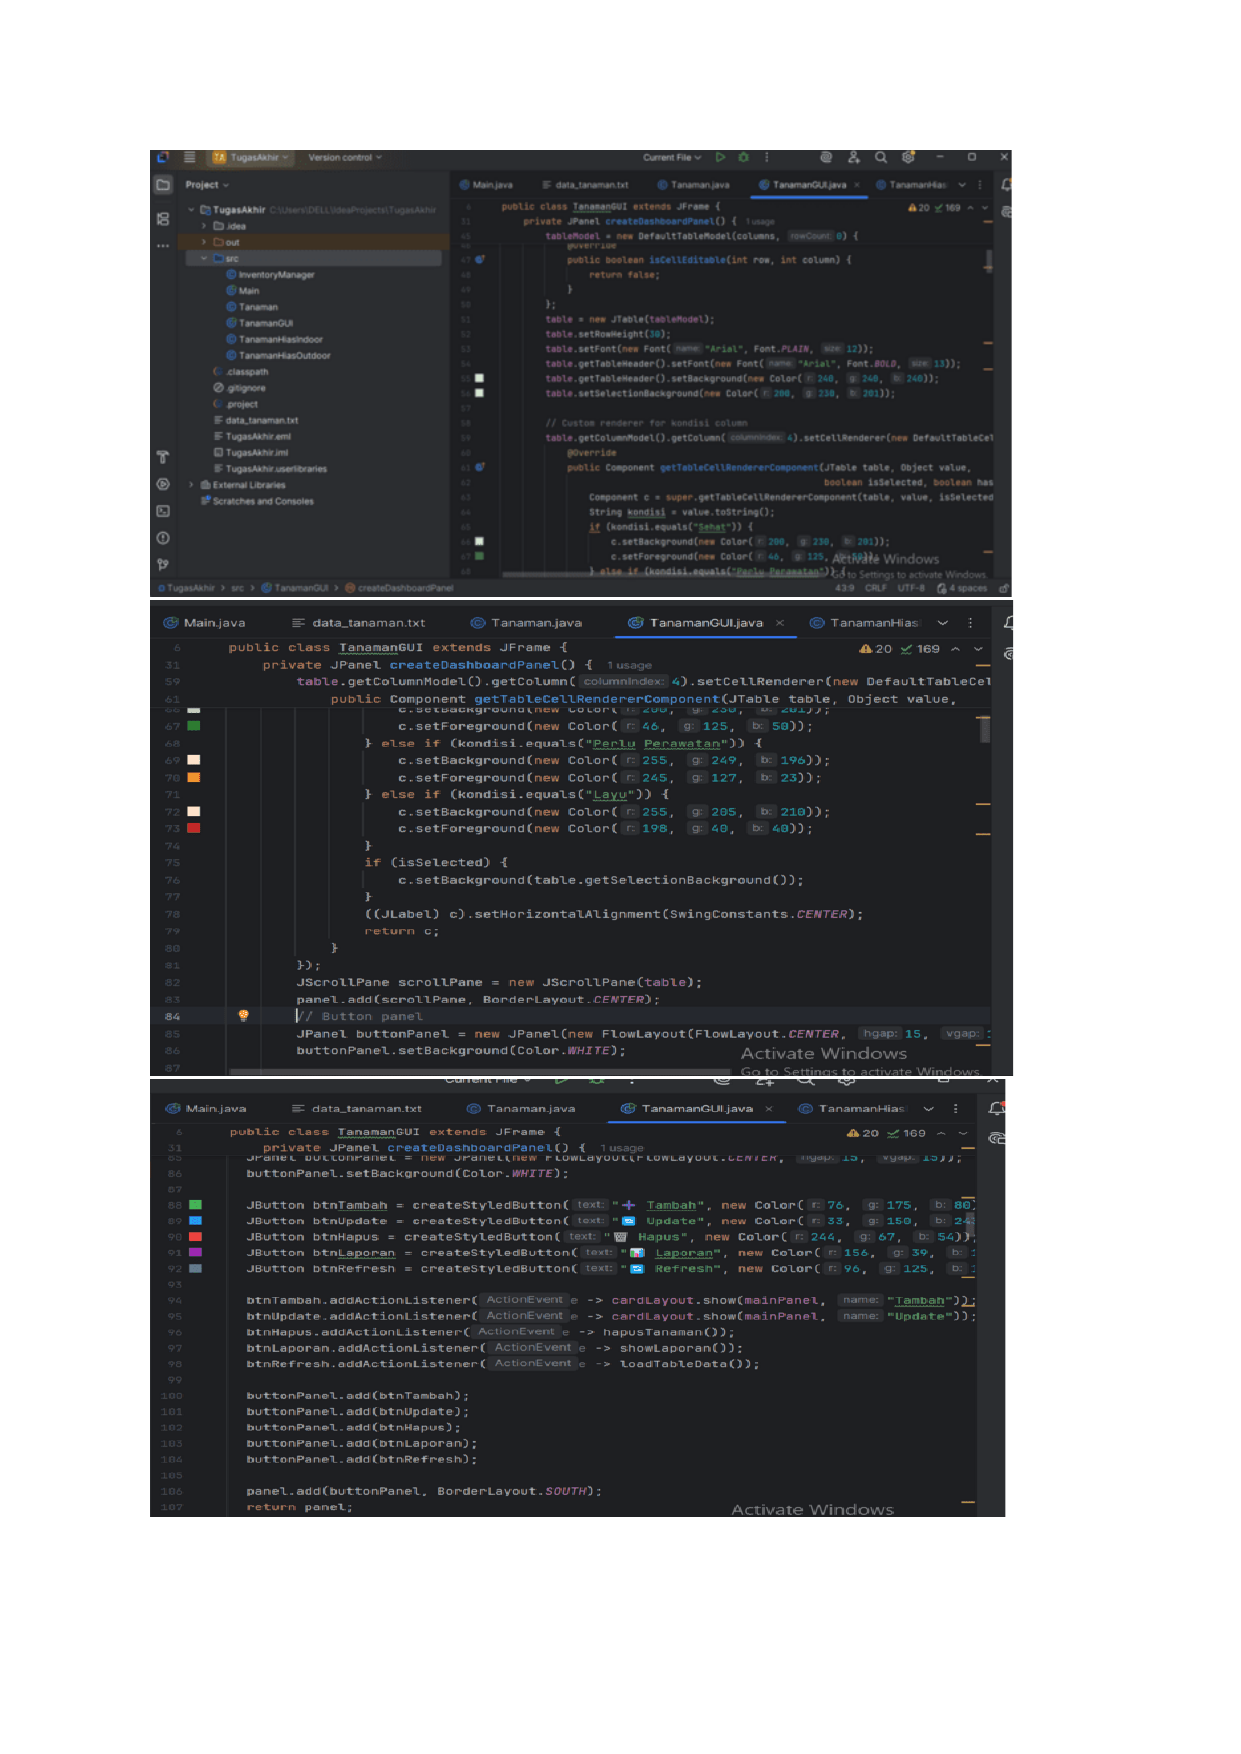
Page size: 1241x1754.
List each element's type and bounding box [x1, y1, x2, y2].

picture [150, 600, 1014, 1076]
picture [150, 150, 1012, 597]
picture [150, 1079, 1006, 1517]
